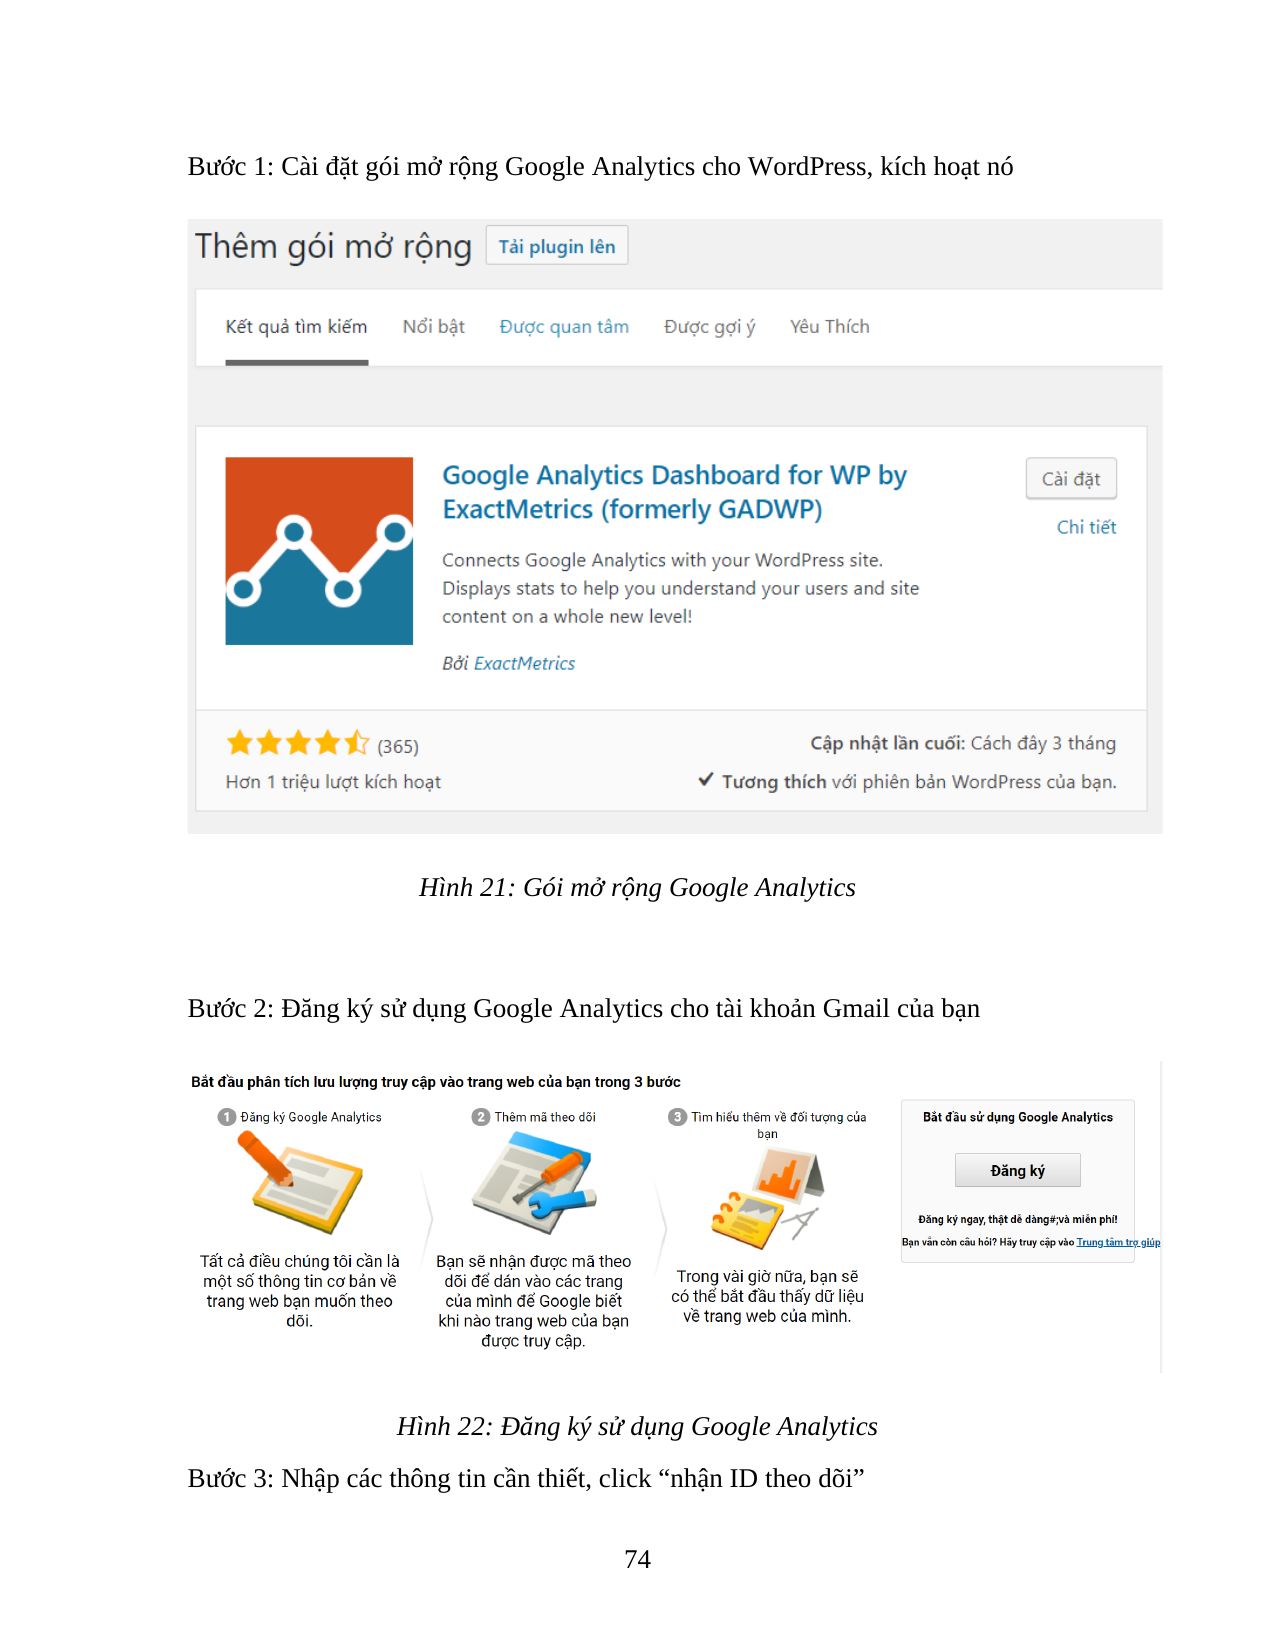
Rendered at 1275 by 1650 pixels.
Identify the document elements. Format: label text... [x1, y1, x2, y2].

text Bước 3: Nhập các thông tin cần thiết, click “nhận ID theo dõi” [187, 1462, 1125, 1493]
text Bước 1: Cài đặt gói mở rộng Google Analytics cho WordPress, kích hoạt nó [187, 150, 1125, 181]
picture [187, 219, 1163, 834]
text Bước 2: Đăng ký sử dụng Google Analytics cho tài khoản Gmail của bạn [187, 992, 1125, 1024]
text Hình 21: Gói mở rộng Google Analytics [150, 871, 1125, 903]
text Hình 22: Đăng ký sử dụng Google Analytics [150, 1410, 1125, 1441]
picture [187, 1061, 1163, 1373]
